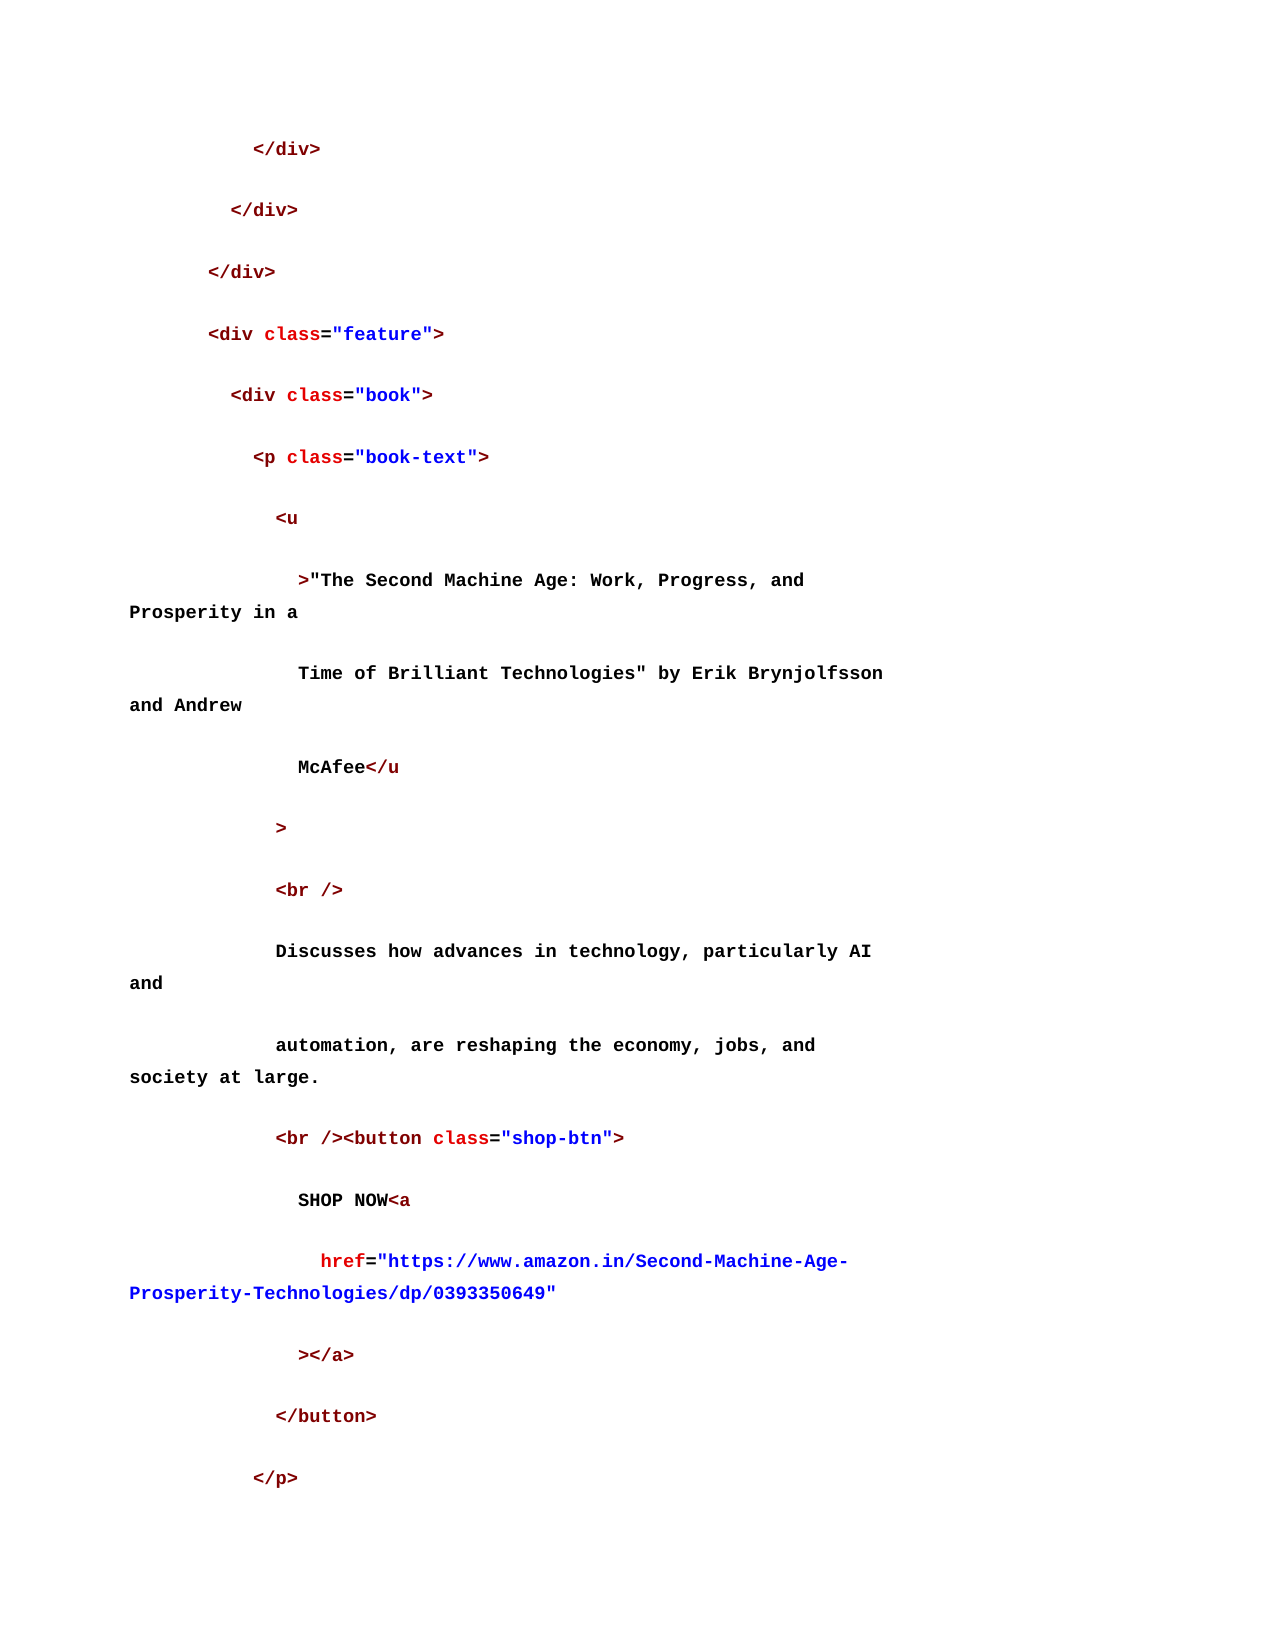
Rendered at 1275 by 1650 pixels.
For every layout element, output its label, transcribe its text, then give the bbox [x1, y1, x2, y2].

text <p class="book-text"> [129, 447, 897, 469]
text SHOP NOW<a [129, 1191, 897, 1212]
text </div> [129, 263, 897, 284]
text href="https://www.amazon.in/Second-Machine-Age-Prosperity-Technologies/dp/0393350649" [129, 1252, 897, 1305]
text </p> [129, 1469, 897, 1490]
text Time of Brilliant Technologies" by Erik Brynjolfsson and Andrew [129, 664, 897, 717]
text Discusses how advances in technology, particularly AI and [129, 942, 897, 995]
text </div> [129, 201, 897, 222]
text <br /> [129, 881, 897, 902]
text McAfee</u [129, 757, 897, 779]
text >"The Second Machine Age: Work, Progress, and Prosperity in a [129, 571, 897, 624]
text </button> [129, 1407, 897, 1428]
text > [129, 819, 897, 840]
text ></a> [129, 1346, 897, 1367]
text <div class="feature"> [129, 324, 897, 346]
text automation, are reshaping the economy, jobs, and society at large. [129, 1036, 897, 1089]
text <div class="book"> [129, 386, 897, 407]
text </div> [129, 139, 897, 161]
text <br /><button class="shop-btn"> [129, 1129, 897, 1150]
text <u [129, 509, 897, 530]
